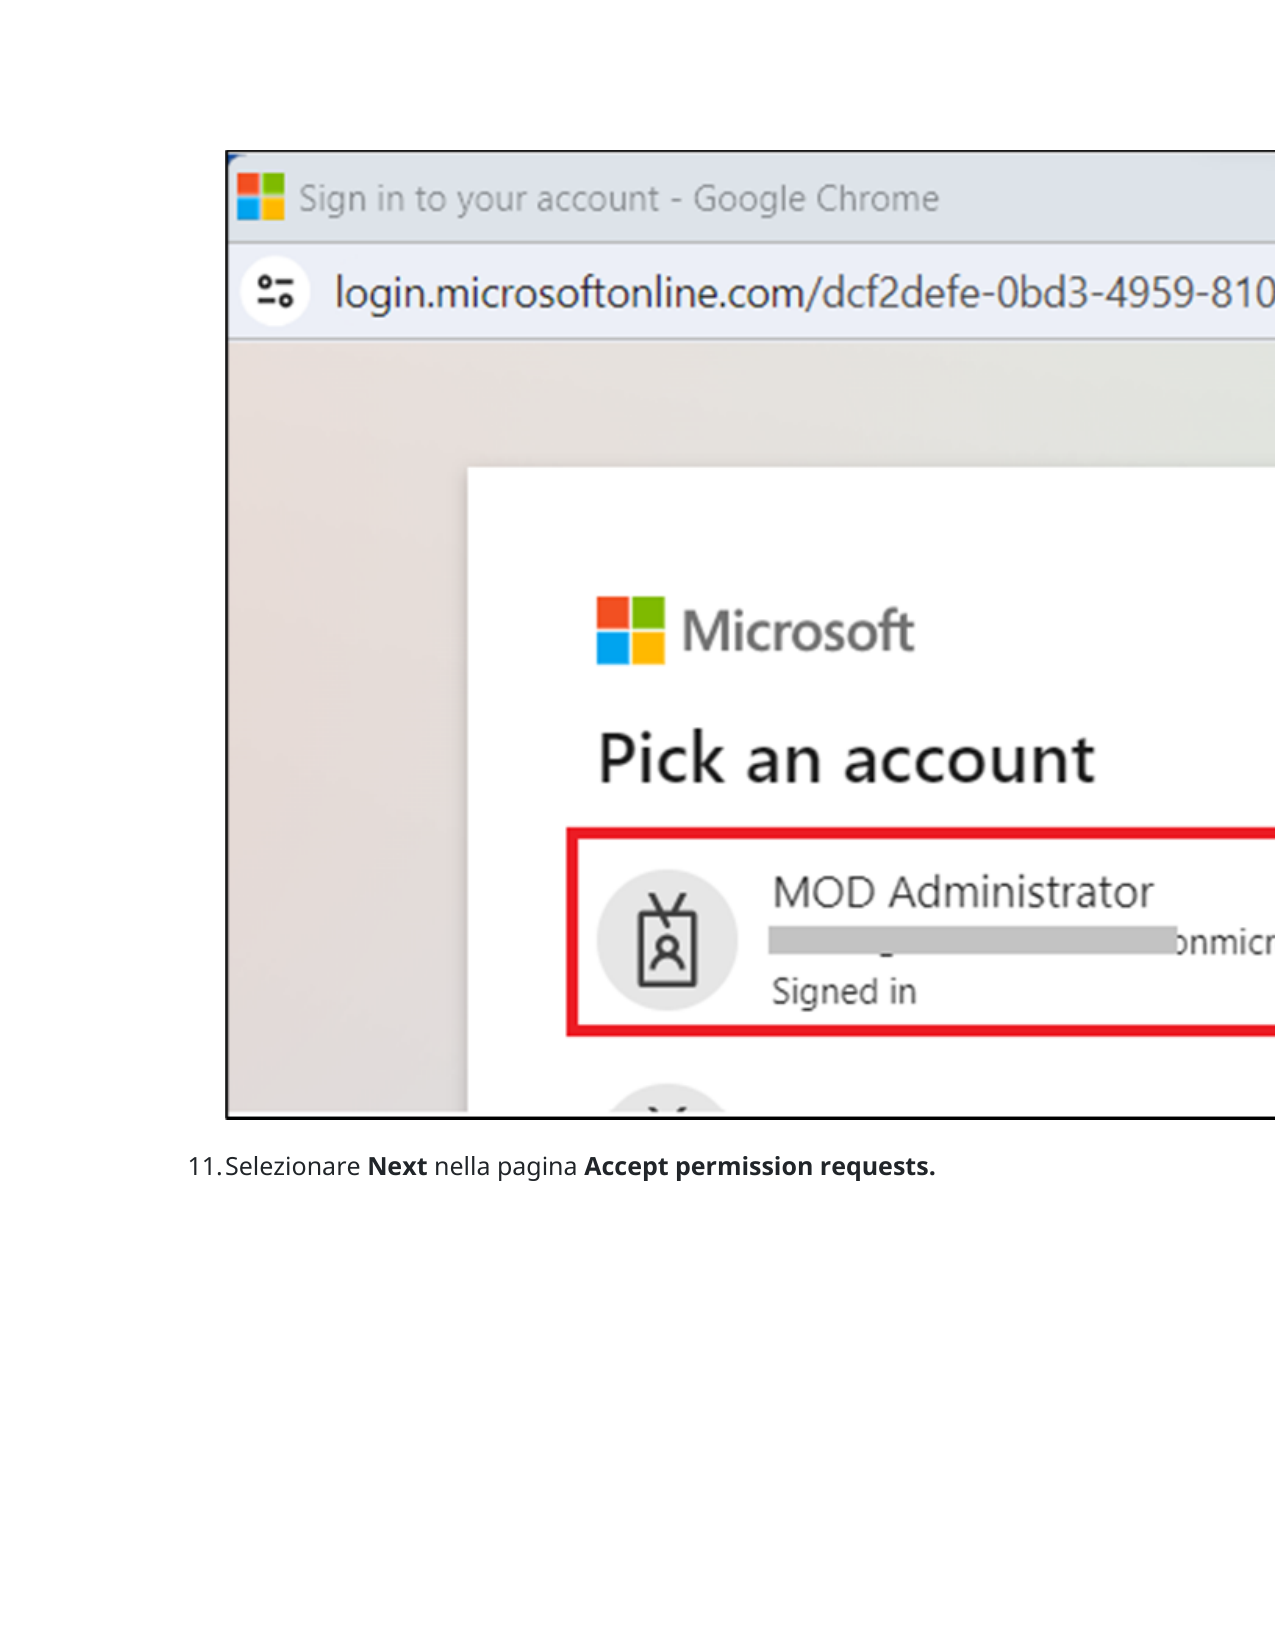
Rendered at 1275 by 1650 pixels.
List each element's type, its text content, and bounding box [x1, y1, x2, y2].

picture [225, 150, 1275, 1120]
list Selezionare Next nella pagina Accept permission requests. [187, 1149, 1125, 1183]
